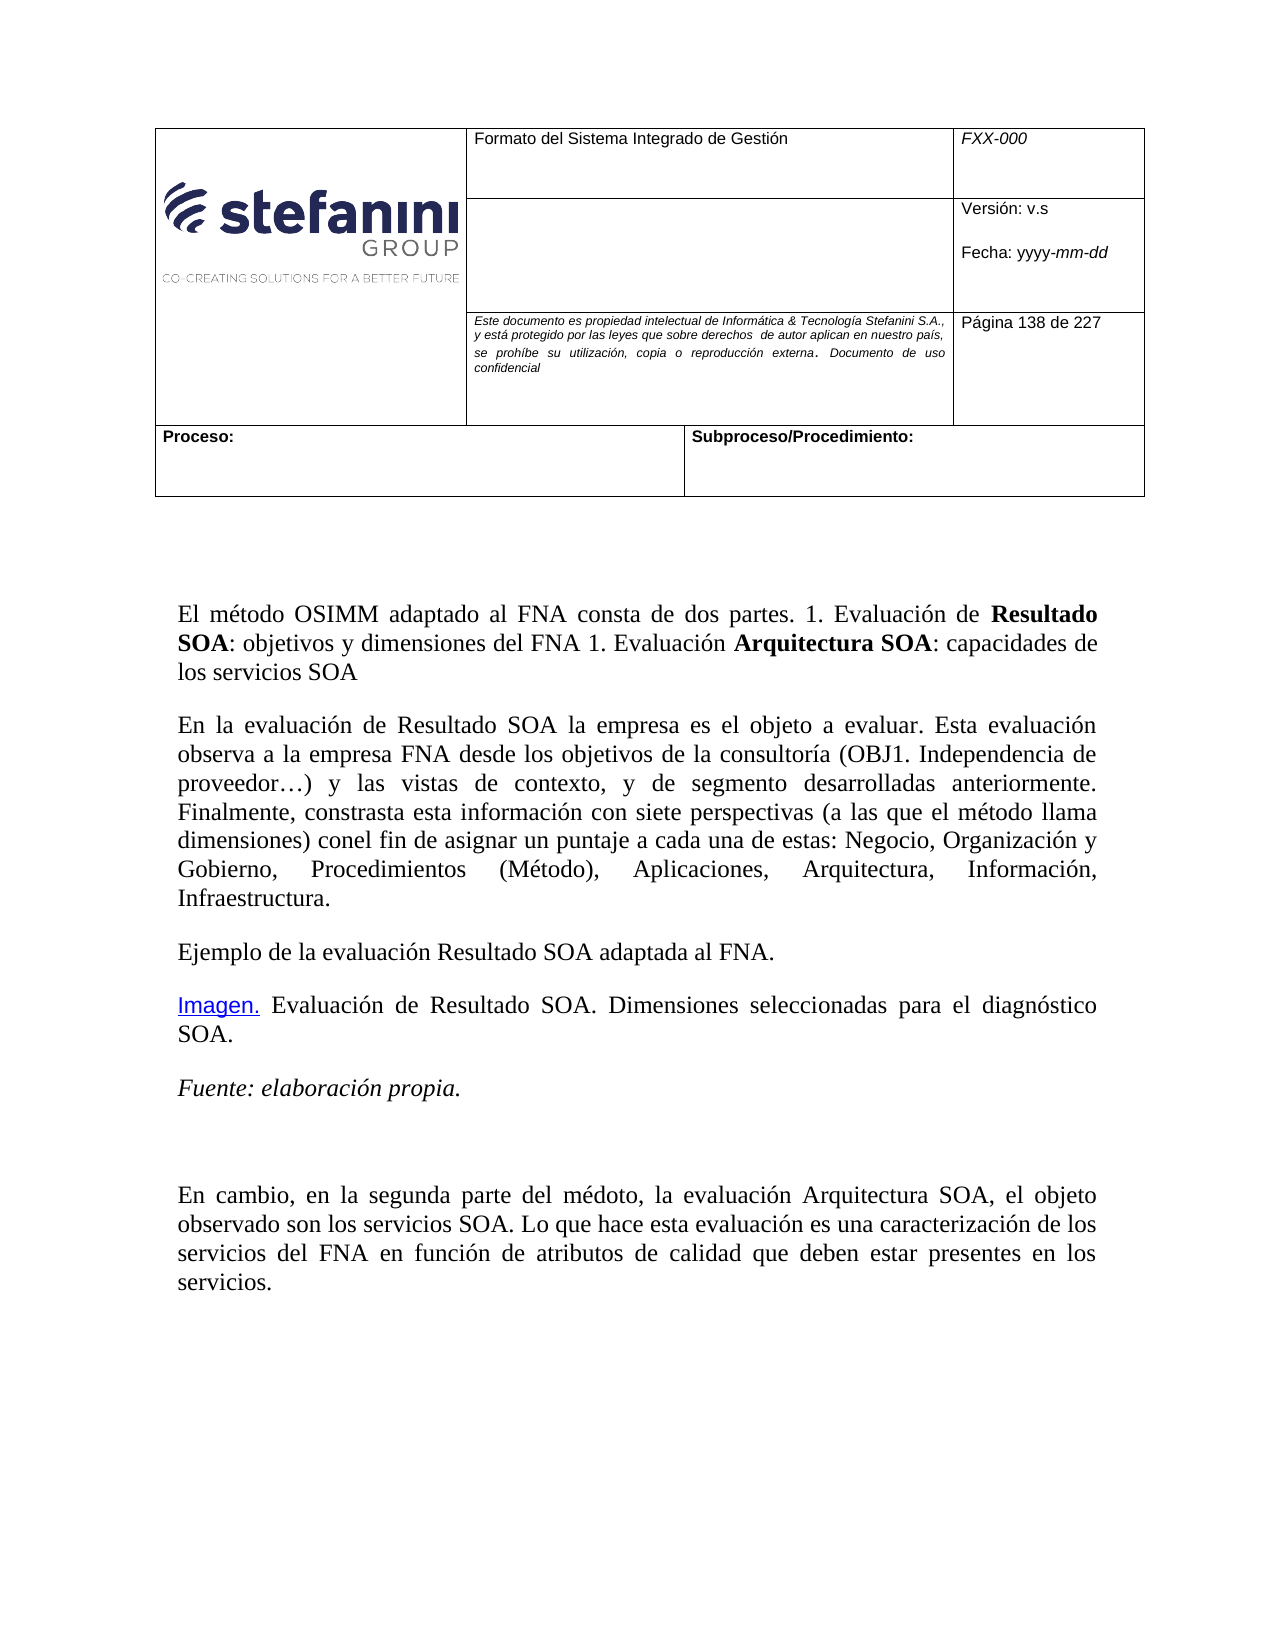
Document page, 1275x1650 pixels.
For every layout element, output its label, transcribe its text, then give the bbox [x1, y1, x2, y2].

picture [162, 182, 460, 286]
text En la evaluación de Resultado SOA la empresa es el objeto a evaluar. Esta evaluación observa a la empresa FNA desde los objetivos de la consultoría (OBJ1. Independencia de proveedor…) y las vistas de contexto, y de segmento desarrolladas anteriormente. Finalmente, constrasta esta información con siete perspectivas (a las que el método llama dimensiones) conel fin de asignar un puntaje a cada una de estas: Negocio, Organización y Gobierno, Procedimientos (Método), Aplicaciones, Arquitectura, Información, Infraestructura. [177, 711, 1098, 912]
text Imagen. Evaluación de Resultado SOA. Dimensiones seleccionadas para el diagnóstico SOA. [177, 991, 1098, 1048]
text El método OSIMM adaptado al FNA consta de dos partes. 1. Evaluación de Resultado SOA: objetivos y dimensiones del FNA 1. Evaluación Arquitectura SOA: capacidades de los servicios SOA [177, 599, 1098, 686]
text En cambio, en la segunda parte del médoto, la evaluación Arquitectura SOA, el objeto observado son los servicios SOA. Lo que hace esta evaluación es una caracterización de los servicios del FNA en función de atributos de calidad que deben estar presentes en los servicios. [177, 1181, 1098, 1296]
text Fuente: elaboración propia. [177, 1073, 1098, 1102]
text Ejemplo de la evaluación Resultado SOA adaptada al FNA. [177, 937, 1098, 966]
